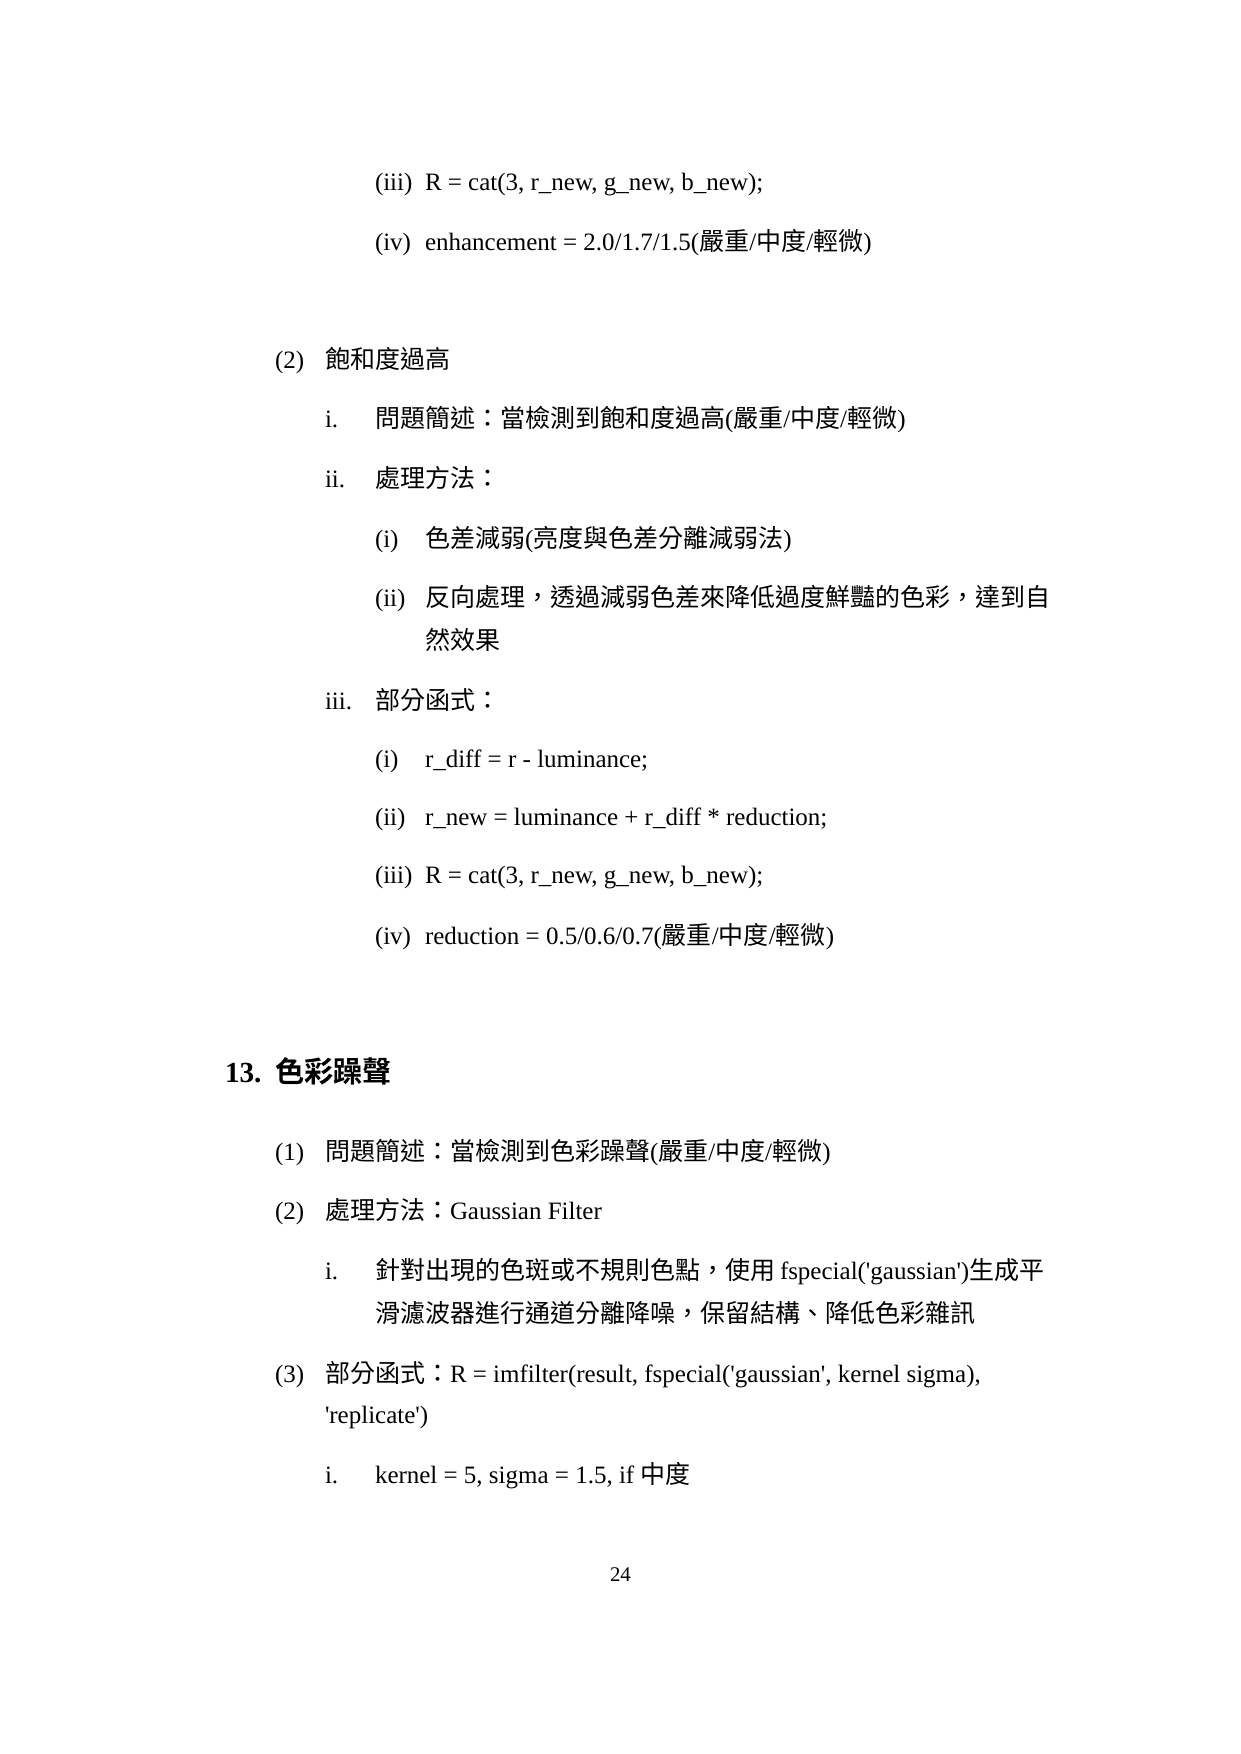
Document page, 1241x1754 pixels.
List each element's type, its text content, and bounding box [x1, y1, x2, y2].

list r_diff = r - luminance; [375, 739, 1053, 777]
list 反向處理，透過減弱色差來降低過度鮮豔的色彩，達到自然效果 [375, 577, 1053, 658]
list R = cat(3, r_new, g_new, b_new); [375, 162, 1053, 200]
list 針對出現的色斑或不規則色點，使用fspecial('gaussian')生成平滑濾波器進行通道分離降噪，保留結構、降低色彩雜訊 [325, 1250, 1053, 1330]
list reduction = 0.5/0.6/0.7(嚴重/中度/輕微) [375, 915, 1053, 952]
list 飽和度過高 [275, 339, 1053, 376]
list 部分函式：R = imfilter(result, fspecial('gaussian', kernel sigma), 'replicate') [275, 1352, 1053, 1433]
list 處理方法：Gaussian Filter [275, 1190, 1053, 1228]
list 色差減弱(亮度與色差分離減弱法) [375, 517, 1053, 555]
list 處理方法： [325, 458, 1053, 495]
list 問題簡述：當檢測到飽和度過高(嚴重/中度/輕微) [325, 398, 1053, 436]
list R = cat(3, r_new, g_new, b_new); [375, 856, 1053, 894]
list r_new = luminance + r_diff * reduction; [375, 798, 1053, 835]
list 色彩躁聲 [225, 1033, 1053, 1108]
list enhancement = 2.0/1.7/1.5(嚴重/中度/輕微) [375, 221, 1053, 258]
list 部分函式： [325, 680, 1053, 717]
list 問題簡述：當檢測到色彩躁聲(嚴重/中度/輕微) [275, 1131, 1053, 1168]
list kernel = 5, sigma = 1.5, if 中度 [325, 1454, 1053, 1492]
